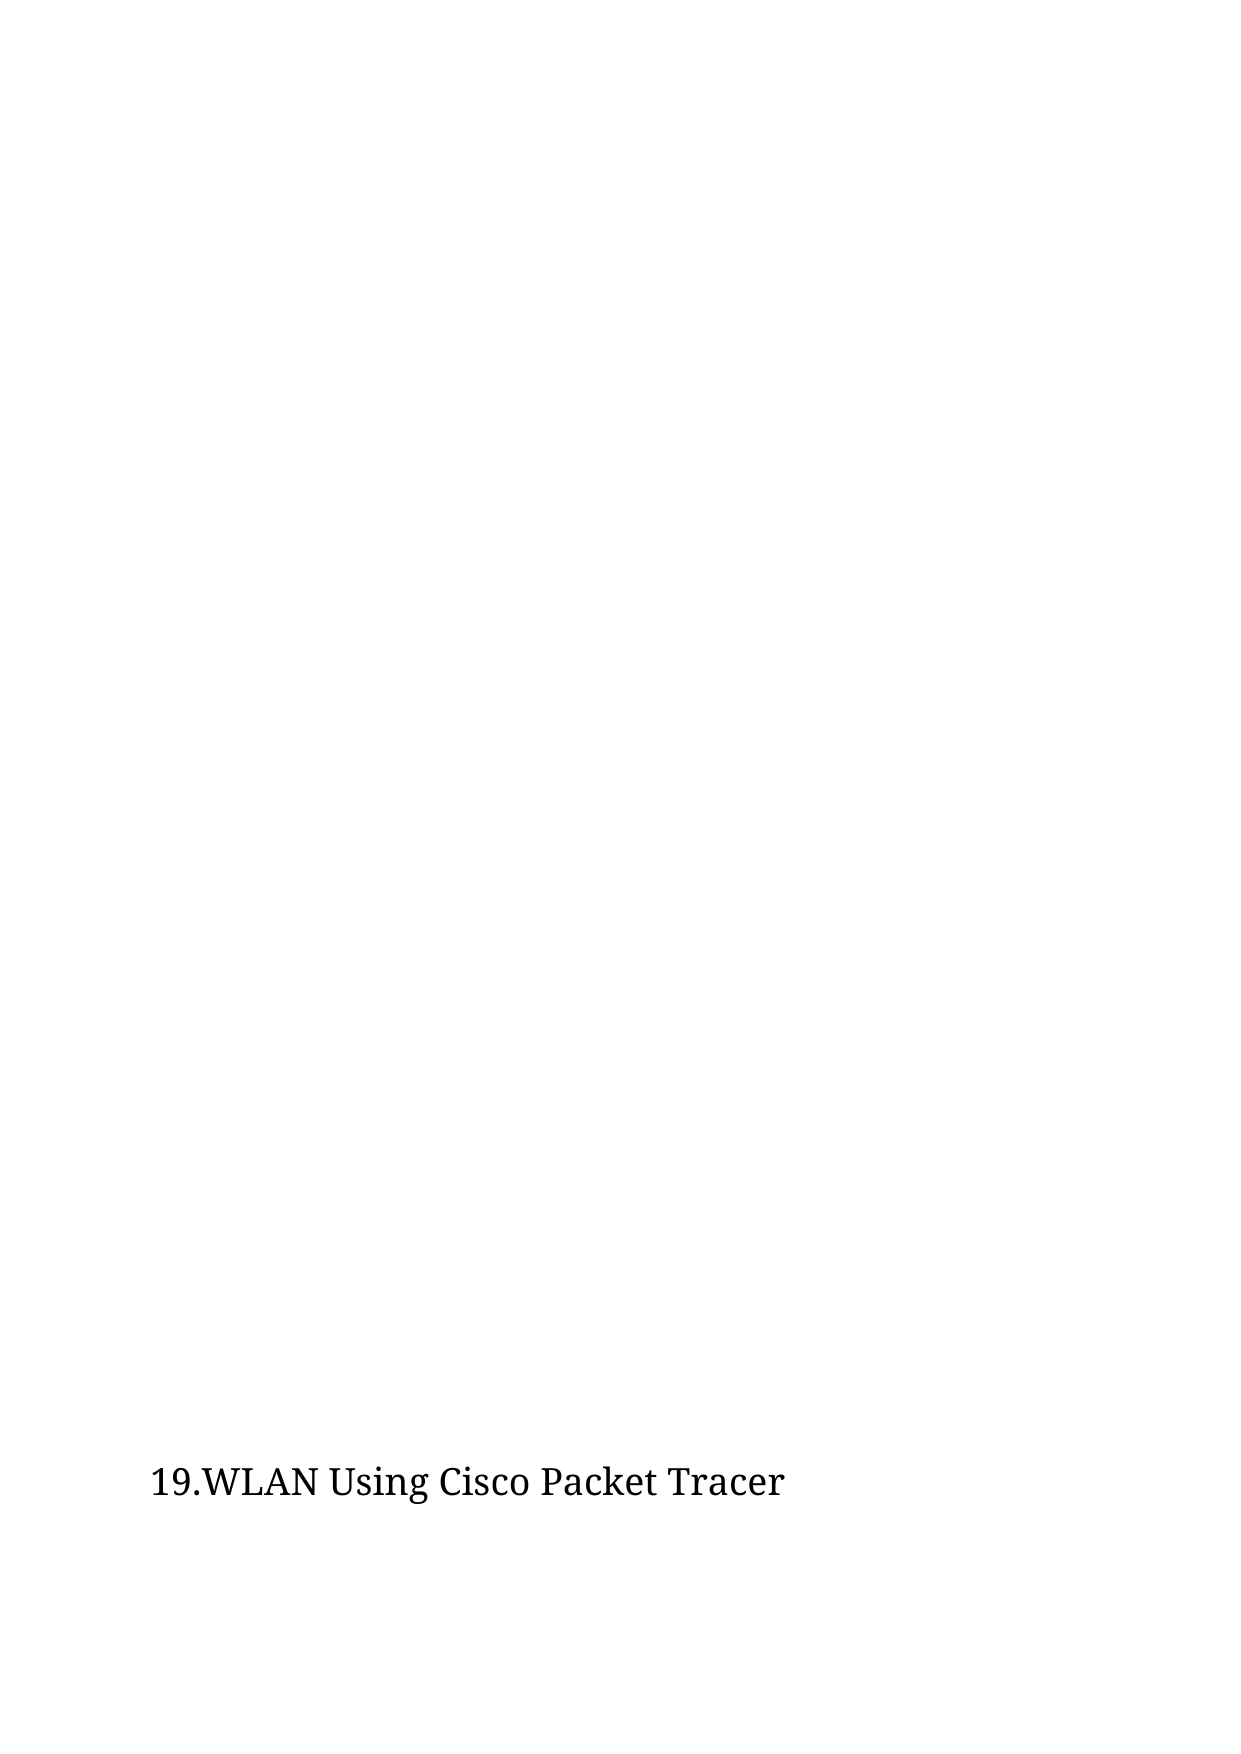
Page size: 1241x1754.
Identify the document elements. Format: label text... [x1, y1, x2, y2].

text 19.WLAN Using Cisco Packet Tracer [150, 1455, 1090, 1506]
